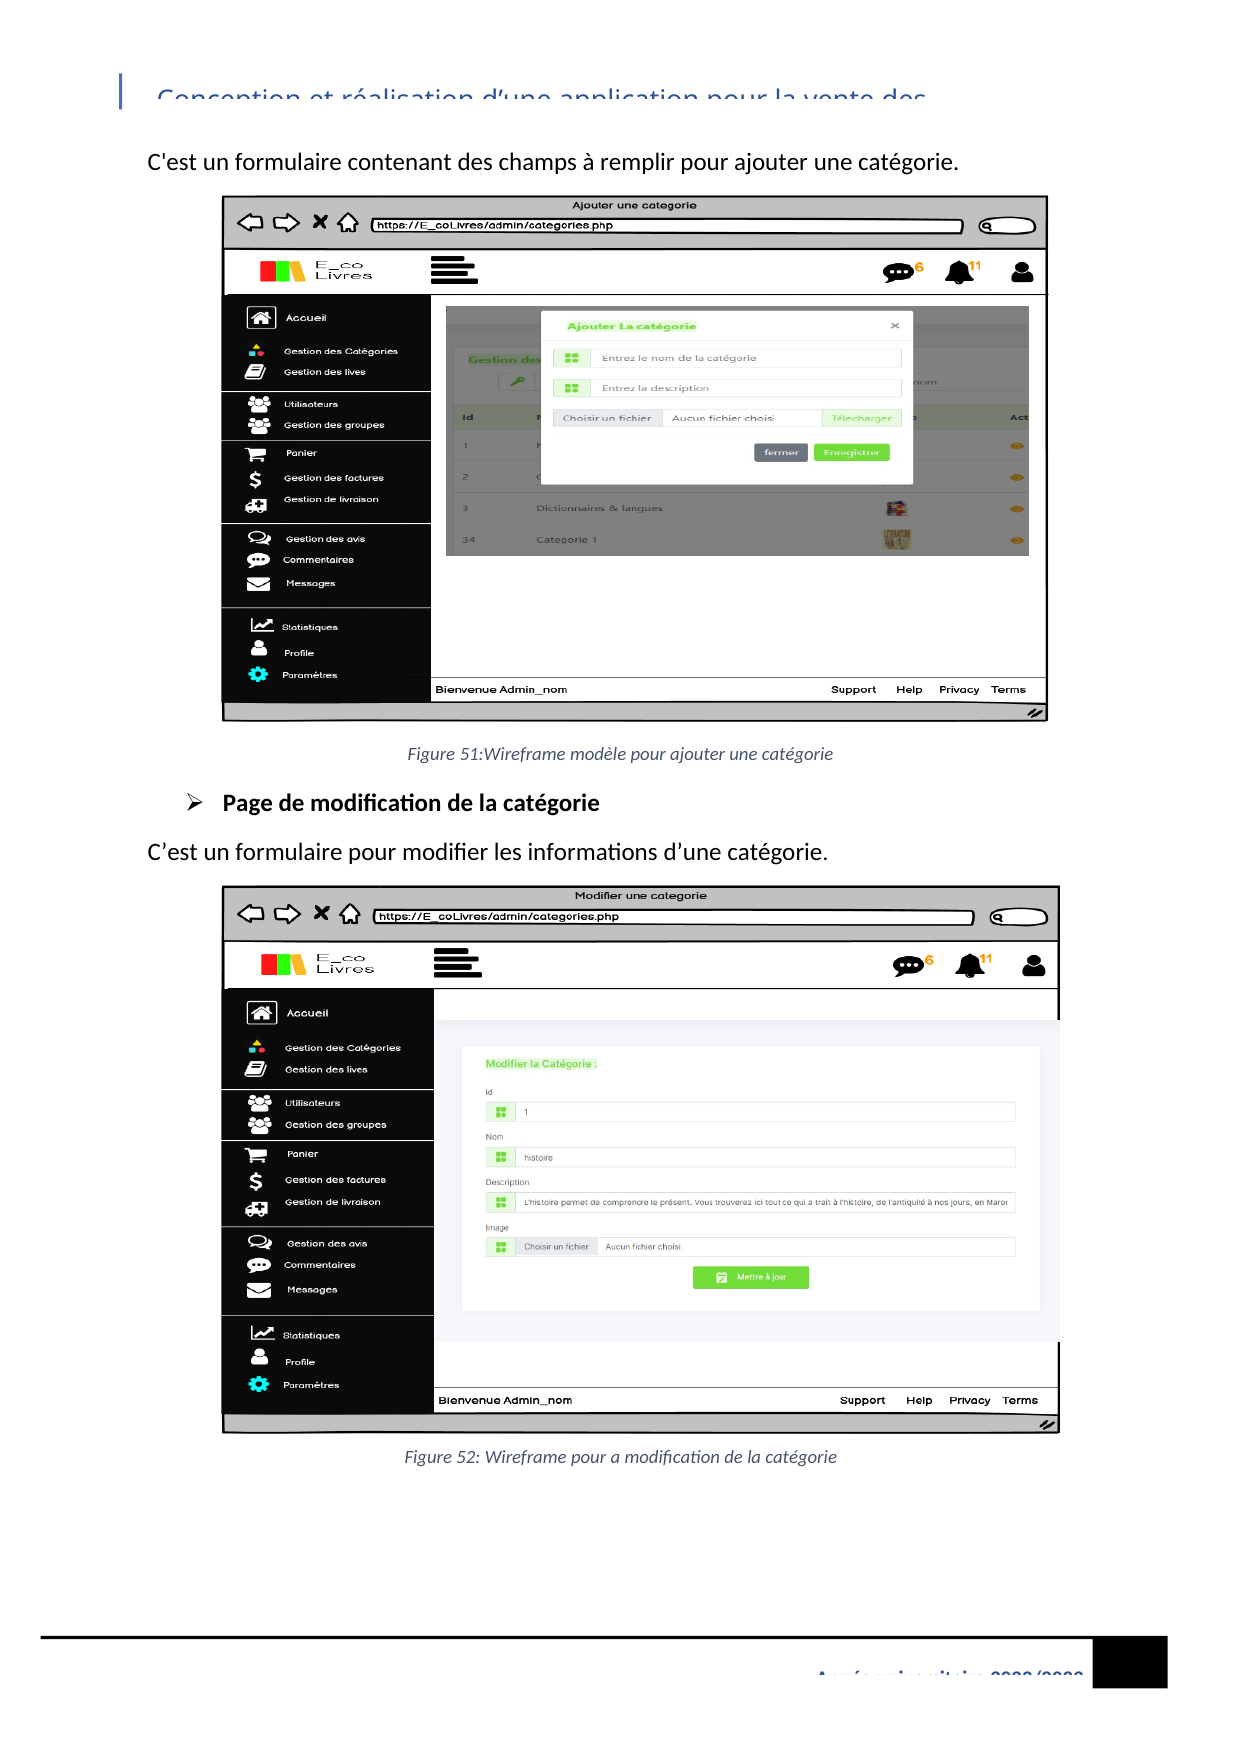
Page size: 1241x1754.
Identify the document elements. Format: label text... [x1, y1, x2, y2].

text C'est un formulaire contenant des champs à remplir pour ajouter une catégorie. [147, 146, 1223, 176]
picture [221, 195, 1049, 722]
picture [221, 885, 1061, 1434]
subtitle Page de modification de la catégorie [185, 787, 1223, 817]
text C’est un formulaire pour modifier les informations d’une catégorie. [147, 836, 1223, 867]
